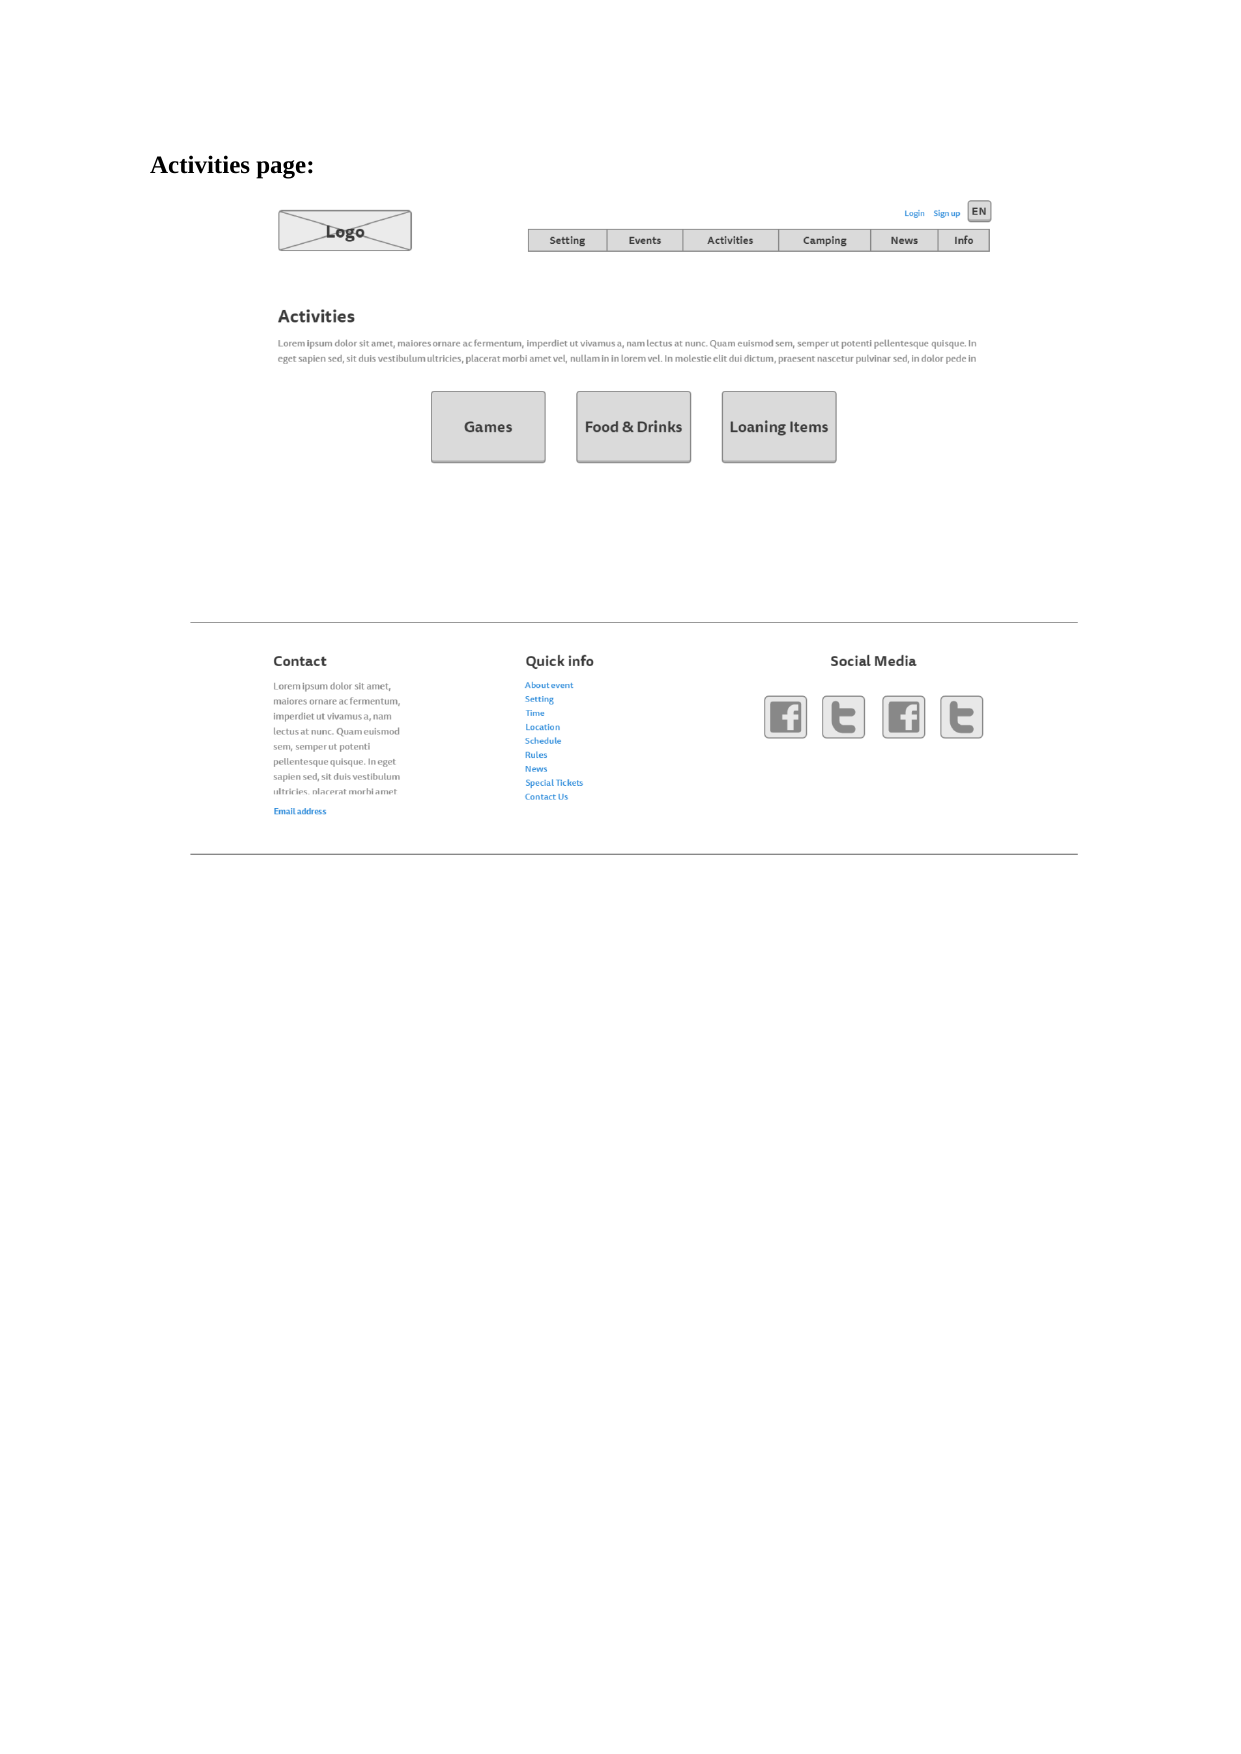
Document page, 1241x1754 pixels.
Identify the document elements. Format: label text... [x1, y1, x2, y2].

text Activities page: [150, 150, 1090, 179]
picture [150, 197, 1089, 866]
